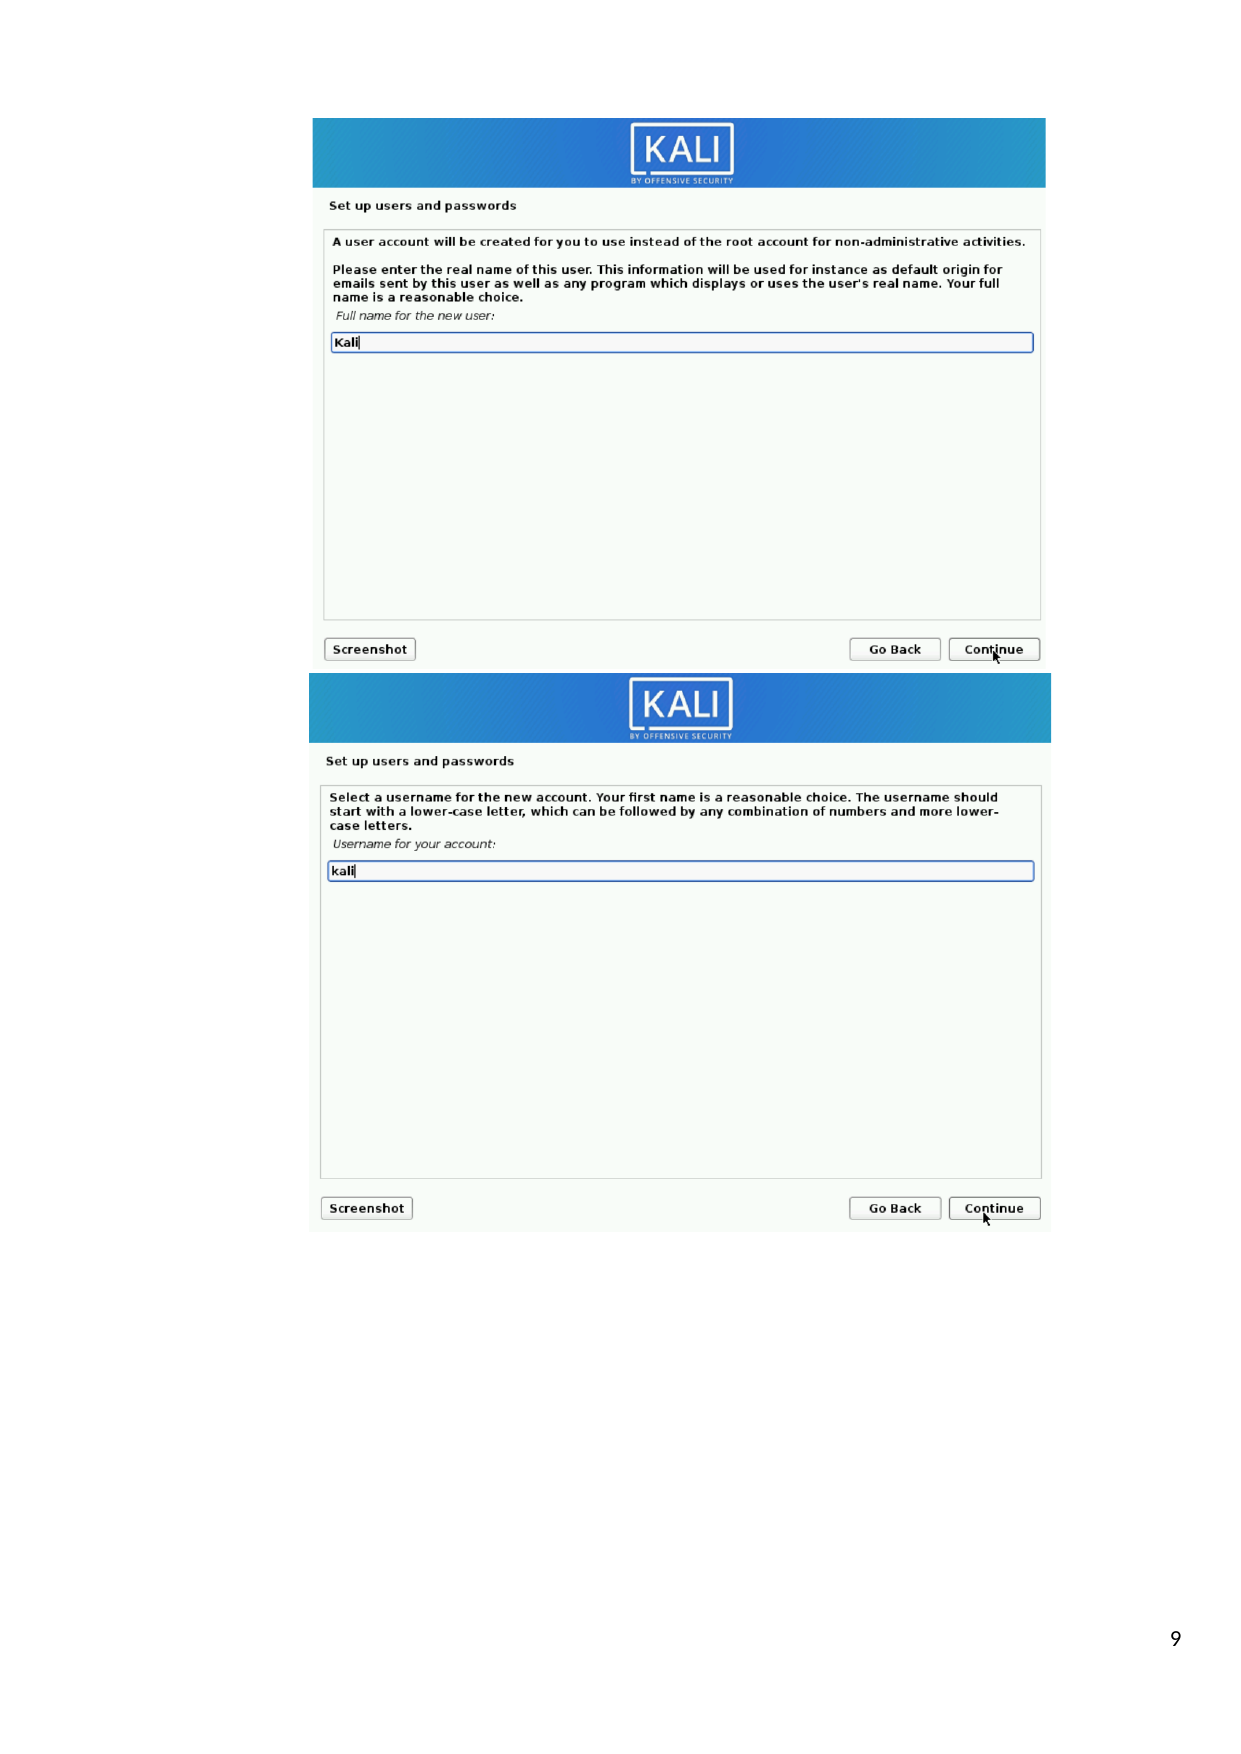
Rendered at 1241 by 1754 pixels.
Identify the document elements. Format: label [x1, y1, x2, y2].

picture [307, 672, 1052, 1237]
picture [312, 118, 1046, 669]
